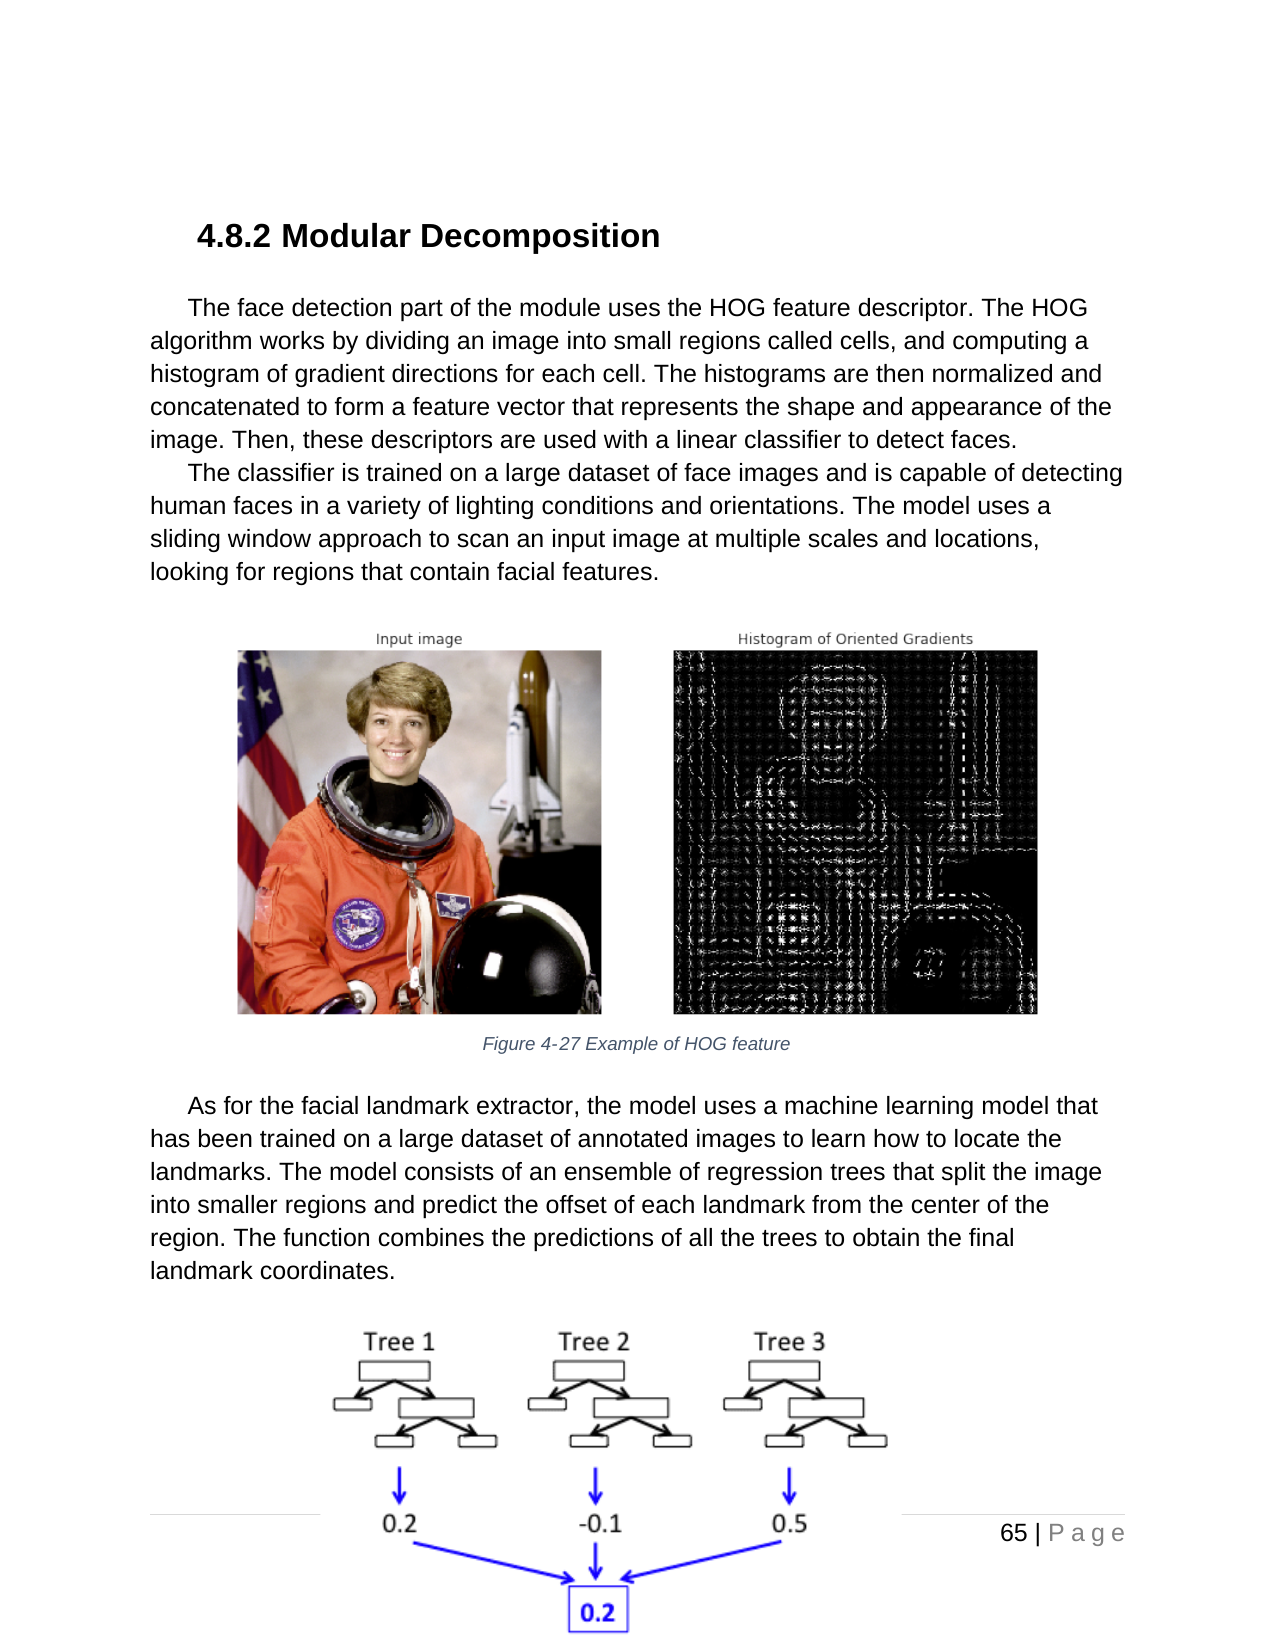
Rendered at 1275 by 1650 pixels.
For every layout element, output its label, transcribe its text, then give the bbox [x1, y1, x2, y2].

picture [320, 1313, 902, 1639]
text As for the facial landmark extractor, the model uses a machine learning model that has been trained on a large dataset of annotated images to learn how to locate the landmarks. The model consists of an ensemble of regression trees that split the image into smaller regions and predict the offset of each landmark from the center of the region. The function combines the predictions of all the trees to obtain the final landmark coordinates. [150, 1091, 1125, 1285]
picture [229, 624, 1045, 1023]
text The classifier is trained on a large dataset of face images and is capable of detecting human faces in a variety of lighting conditions and orientations. The model uses a sliding window approach to scan an input image at multiple scales and locations, looking for regions that contain facial features. [150, 458, 1125, 586]
text The face detection part of the module uses the HOG feature descriptor. The HOG algorithm works by dividing an image into small regions called cells, and computing a histogram of gradient directions for each cell. The histograms are then normalized and concatenated to form a feature vector that represents the shape and appearance of the image. Then, these descriptors are used with a linear classifier to detect faces. [150, 293, 1125, 454]
subtitle Modular Decomposition [197, 216, 1125, 254]
